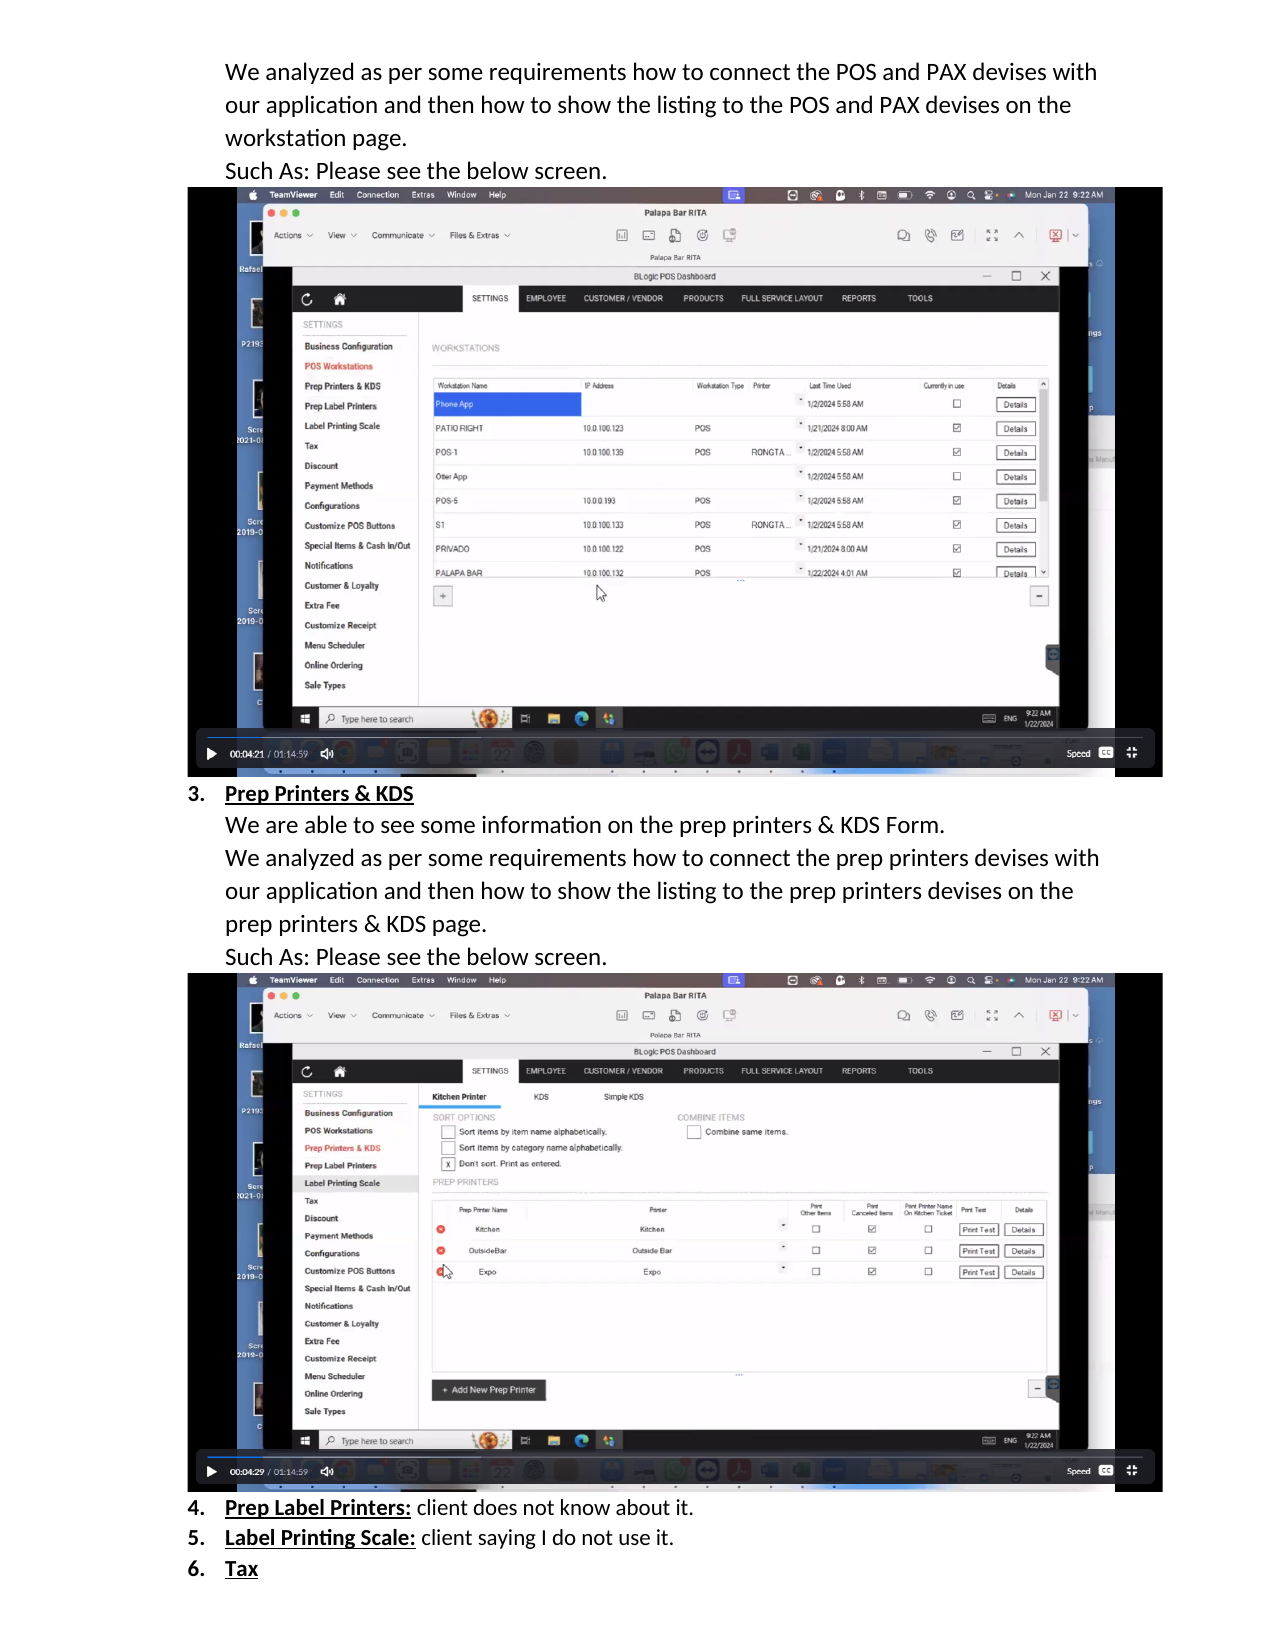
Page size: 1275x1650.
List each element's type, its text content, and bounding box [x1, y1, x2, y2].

list Such As: Please see the below screen. [225, 155, 1125, 186]
list We analyzed as per some requirements how to connect the prep printers devises with our application and then how to show the listing to the prep printers devises on the prep printers & KDS page. [225, 842, 1125, 939]
list Prep Printers & KDS [187, 779, 1125, 807]
picture [187, 187, 1163, 777]
picture [187, 973, 1163, 1492]
list Prep Label Printers: client does not know about it. [187, 1493, 1125, 1521]
list Label Printing Scale: client saying I do not use it. [187, 1523, 1125, 1552]
list We analyzed as per some requirements how to connect the POS and PAX devises with our application and then how to show the listing to the POS and PAX devises on the workstation page. [225, 56, 1125, 153]
list We are able to see some information on the prep printers & KDS Form. [225, 809, 1125, 840]
list Tax [187, 1554, 1125, 1582]
list Such As: Please see the below screen. [225, 941, 1125, 972]
